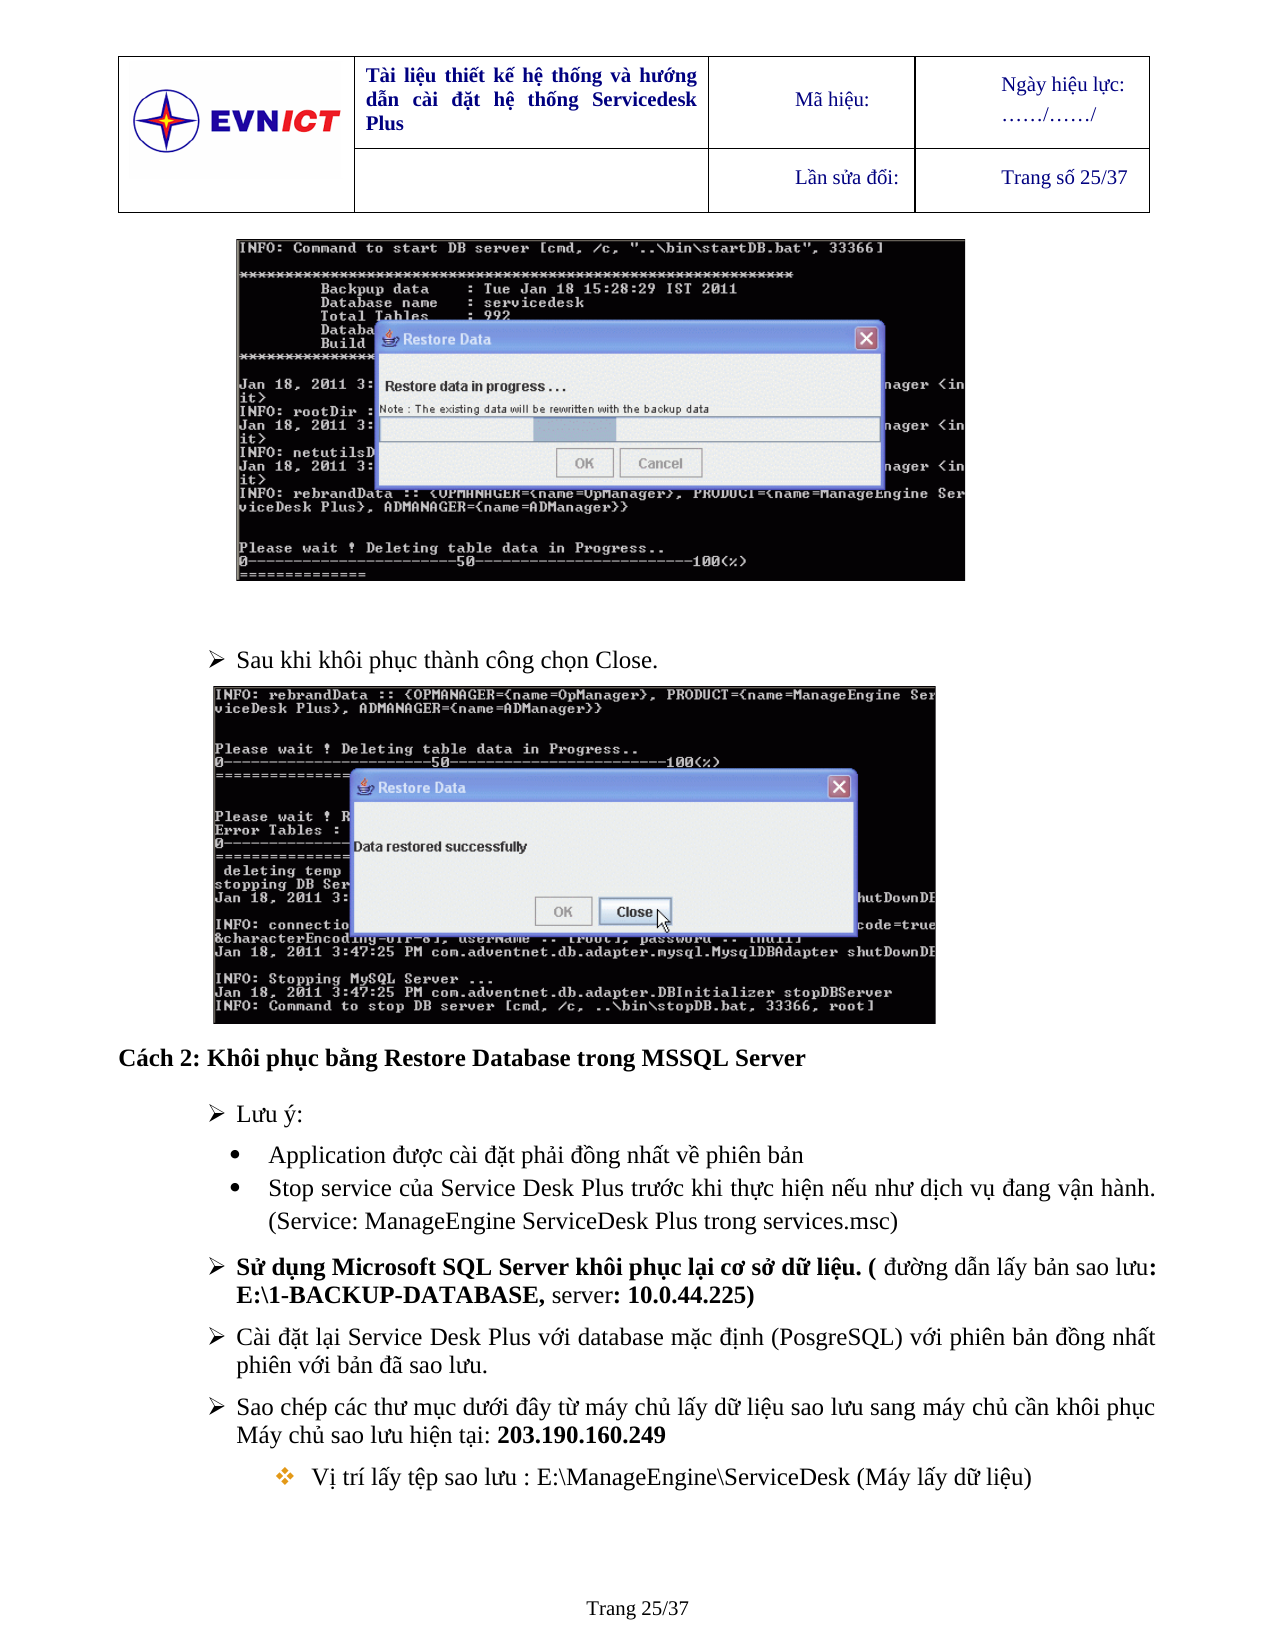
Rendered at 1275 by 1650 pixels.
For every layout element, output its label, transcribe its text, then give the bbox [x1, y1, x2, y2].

list Sử dụng Microsoft SQL Server khôi phục lại cơ sở dữ liệu. ( đường dẫn lấy bản sao lưu: E:\1-BACKUP-DATABASE, server: 10.0.44.225) [207, 1252, 1157, 1309]
list Cài đặt lại Service Desk Plus với database mặc định (PosgreSQL) với phiên bản đồng nhất phiên với bản đã sao lưu. [207, 1322, 1157, 1379]
list Vị trí lấy tệp sao lưu : E:\ManageEngine\ServiceDesk (Máy lấy dữ liệu) [274, 1462, 1157, 1490]
list Lưu ý: [207, 1099, 1157, 1127]
list Sao chép các thư mục dưới đây từ máy chủ lấy dữ liệu sao lưu sang máy chủ cần khôi phục Máy chủ sao lưu hiện tại: 203.190.160.249 [207, 1392, 1157, 1449]
list Application được cài đặt phải đồng nhất về phiên bản [231, 1140, 1157, 1169]
picture [236, 239, 966, 581]
list Cách 2: Khôi phục bằng Restore Database trong MSSQL Server [118, 1043, 1157, 1072]
list Stop service của Service Desk Plus trước khi thực hiện nếu như dịch vụ đang vận hành. (Service: ManageEngine ServiceDesk Plus trong services.msc) [231, 1173, 1157, 1235]
picture [213, 686, 936, 1024]
picture [129, 57, 344, 182]
list Sau khi khôi phục thành công chọn Close. [207, 645, 1157, 674]
